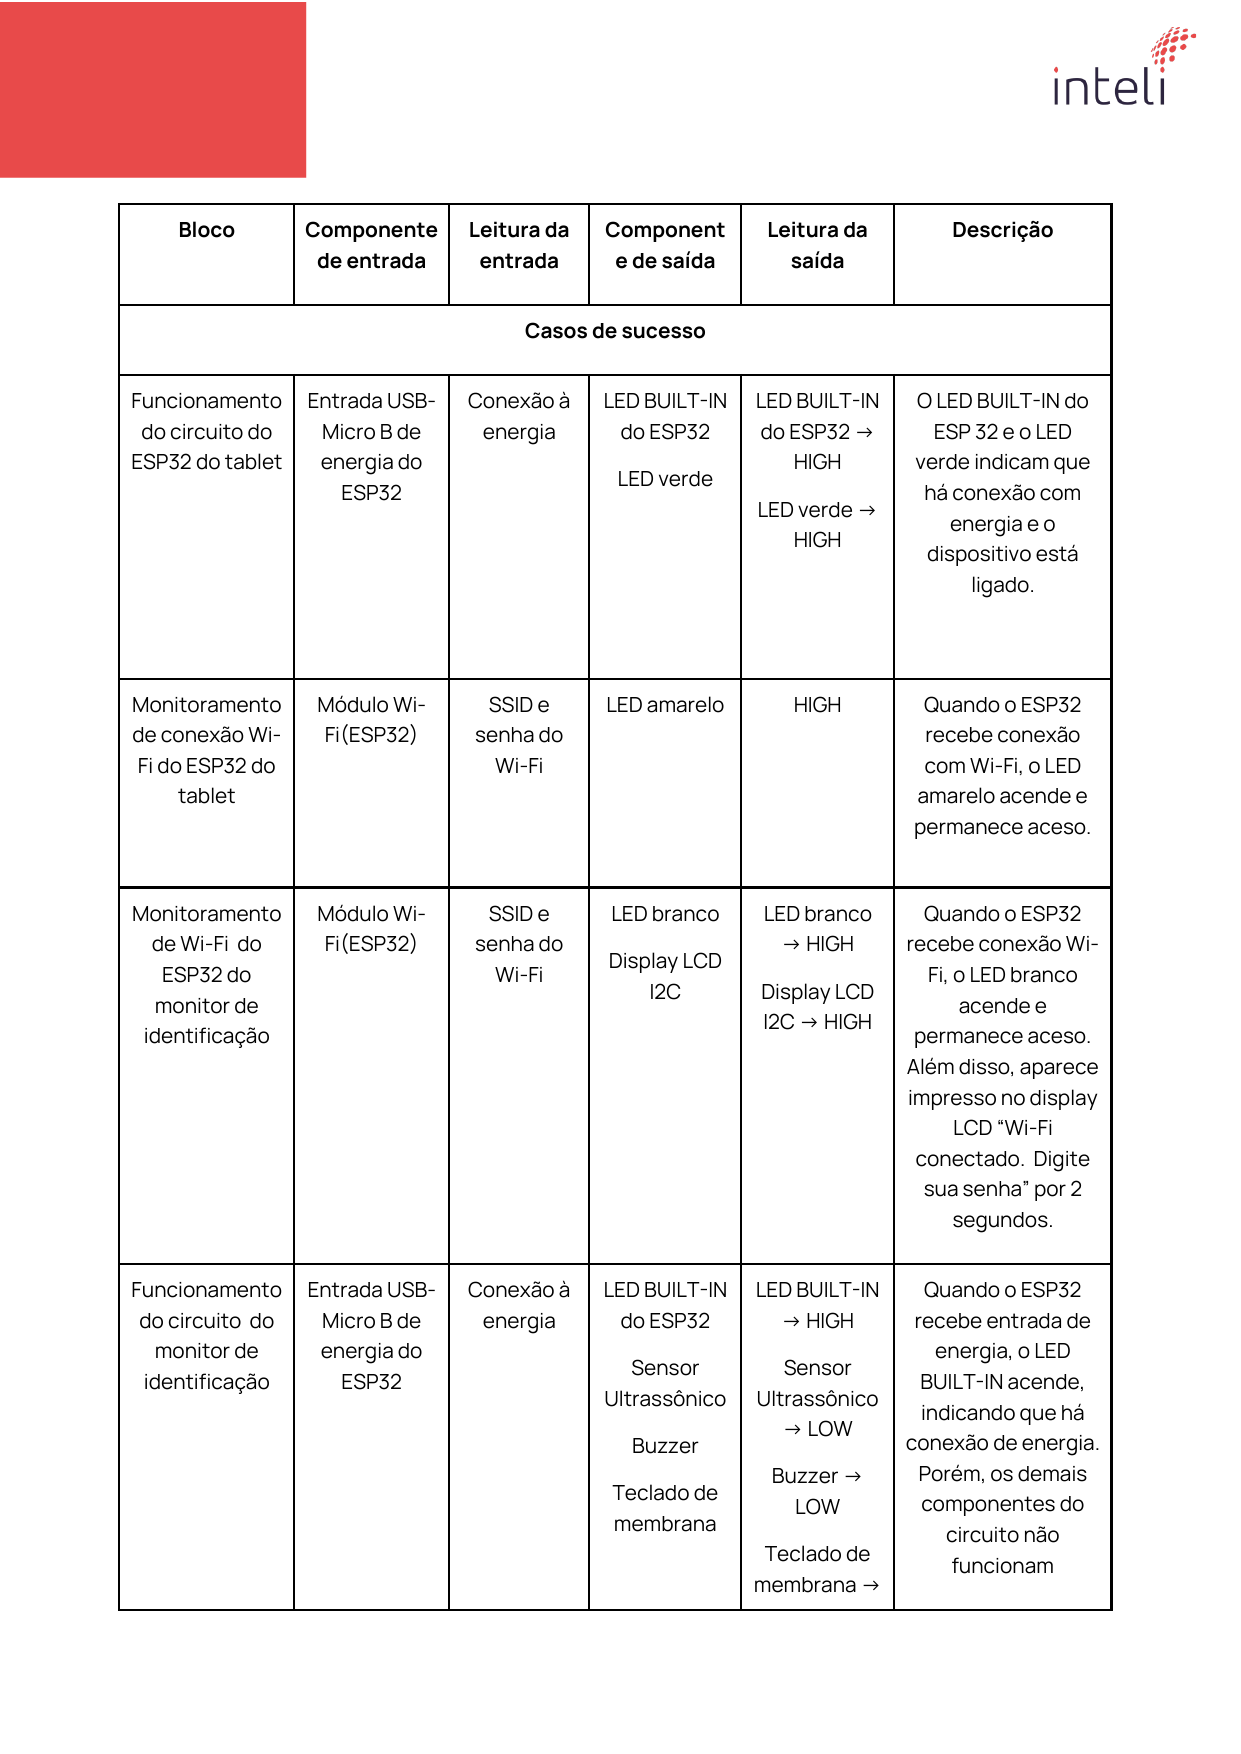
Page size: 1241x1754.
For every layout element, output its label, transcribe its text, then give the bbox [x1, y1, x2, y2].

table_cell LED BUILT-IN do ESP32 LED verde [590, 376, 740, 677]
table_cell Conexão à energia [450, 1265, 588, 1609]
table_cell LED branco Display LCD I2C [590, 889, 740, 1263]
table_cell LED branco -> HIGH Display LCD I2C -> HIGH [742, 889, 893, 1263]
table_cell Quando o ESP32 recebe conexão com Wi-Fi, o LED amarelo acende e permanece aceso. [895, 680, 1110, 886]
table_header Descrição [895, 205, 1110, 304]
table_cell O LED BUILT-IN do ESP 32 e o LED verde indicam que há conexão com energia e o dispositivo está ligado. [895, 376, 1110, 677]
table_cell HIGH [742, 680, 893, 886]
picture [0, 2, 307, 178]
table_header Leitura da saída [742, 205, 893, 304]
table_cell Entrada USB-Micro B de energia do ESP32 [295, 376, 448, 677]
table_cell Conexão à energia [450, 376, 588, 677]
table_cell Casos de sucesso [120, 306, 1110, 374]
table_header Componente de entrada [295, 205, 448, 304]
table_cell LED amarelo [590, 680, 740, 886]
table_cell Quando o ESP32 recebe conexão Wi-Fi, o LED branco acende e permanece aceso. Além disso, aparece impresso no display LCD “Wi-Fi conectado. Digite sua senha” por 2 segundos. [895, 889, 1110, 1263]
table_cell LED BUILT-IN do ESP32 Sensor Ultrassônico Buzzer Teclado de membrana Display LCD I2C [590, 1265, 740, 1609]
table_cell Monitoramento de conexão Wi-Fi do ESP32 do tablet [120, 680, 293, 886]
table_cell SSID e senha do Wi-Fi [450, 889, 588, 1263]
table_cell Módulo Wi-Fi(ESP32) [295, 889, 448, 1263]
table_cell SSID e senha do Wi-Fi [450, 680, 588, 886]
table_cell Entrada USB-Micro B de energia do ESP32 [295, 1265, 448, 1609]
table_cell LED BUILT-IN -> HIGH Sensor Ultrassônico -> LOW Buzzer -> LOW Teclado de membrana -> LOW Display LCD I2C -> LOW LED branco -> LOW [742, 1265, 893, 1609]
table_cell Funcionamento do circuito do monitor de identificação [120, 1265, 293, 1609]
picture [1054, 27, 1197, 105]
table_header Componente de saída [590, 205, 740, 304]
table_cell Monitoramento de Wi-Fi do ESP32 do monitor de identificação [120, 889, 293, 1263]
table_header Leitura da entrada [450, 205, 588, 304]
table_cell LED BUILT-IN do ESP32 -> HIGH LED verde -> HIGH [742, 376, 893, 677]
table_header Bloco [120, 205, 293, 304]
table_cell Módulo Wi-Fi(ESP32) [295, 680, 448, 886]
table_cell Funcionamento do circuito do ESP32 do tablet [120, 376, 293, 677]
